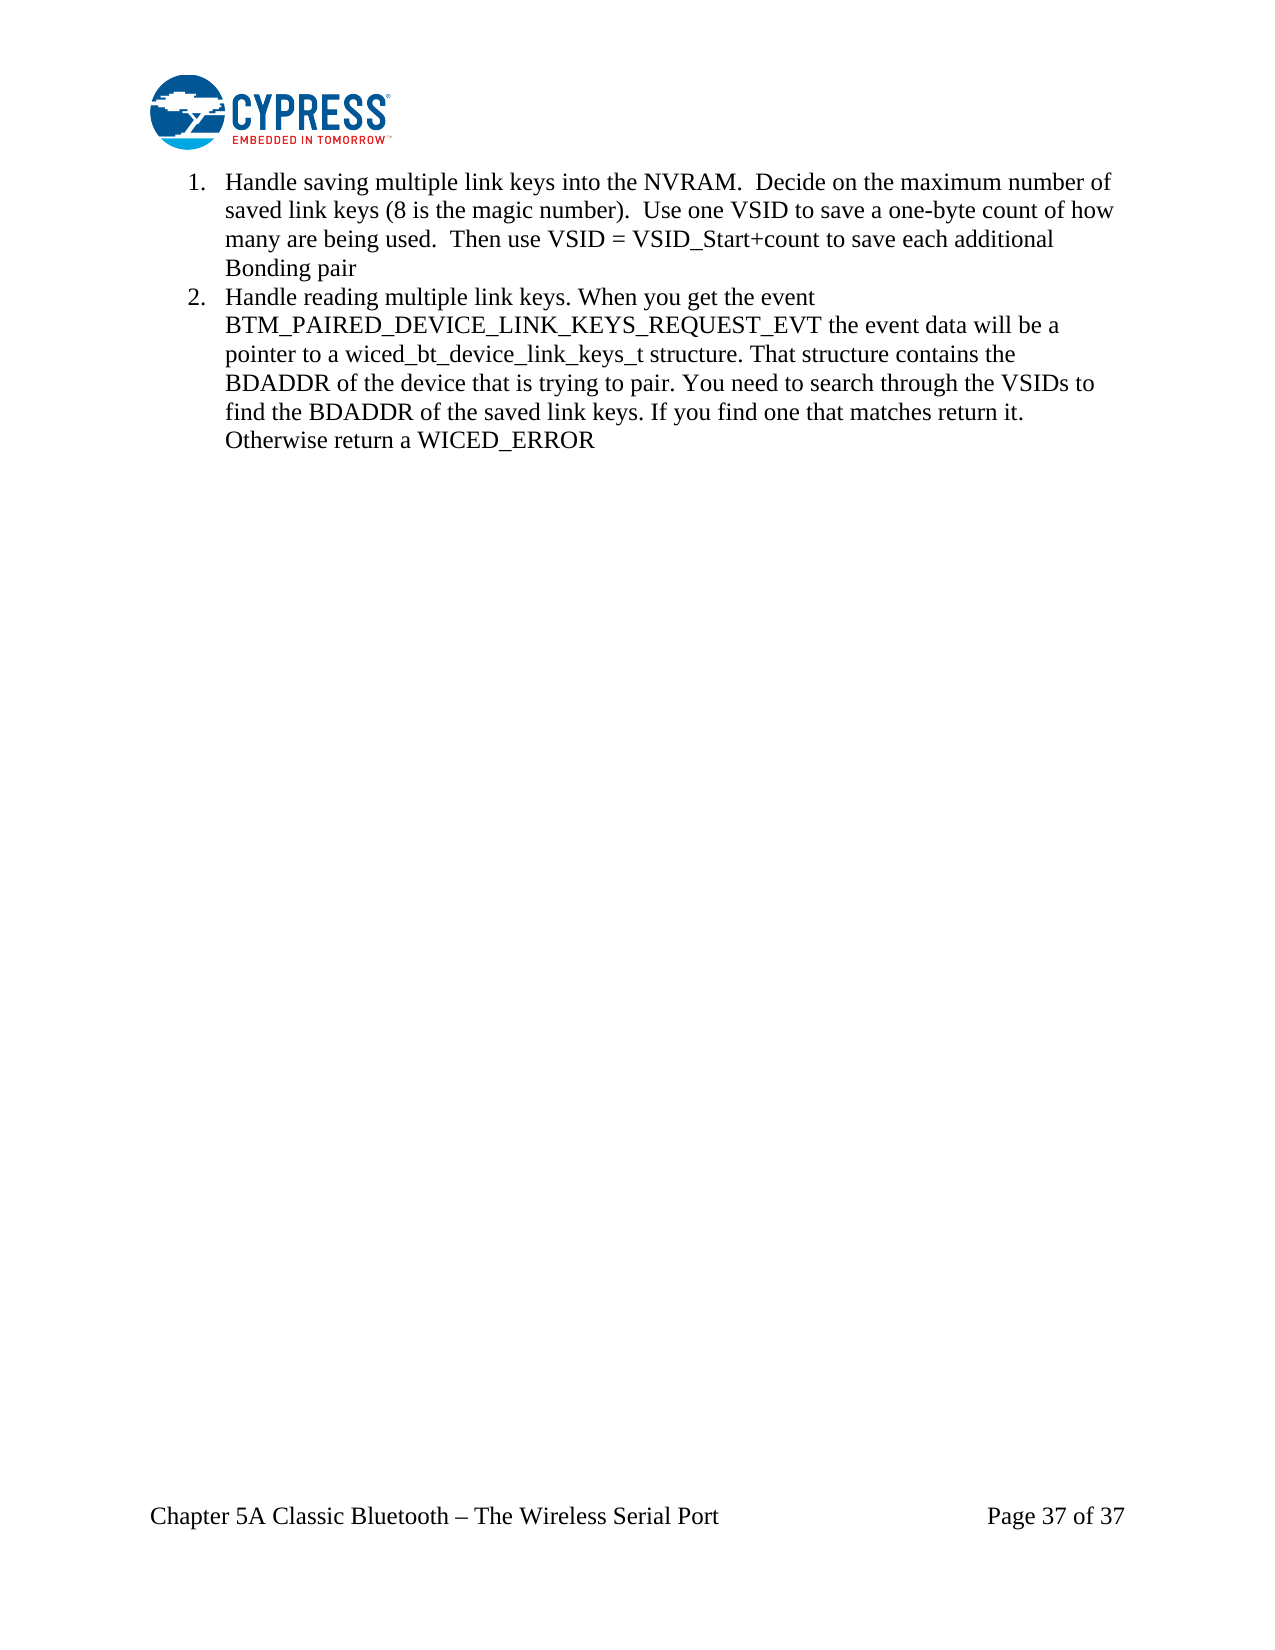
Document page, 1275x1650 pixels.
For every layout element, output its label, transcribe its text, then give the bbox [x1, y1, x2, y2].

list Handle saving multiple link keys into the NVRAM. Decide on the maximum number of saved link keys (8 is the magic number). Use one VSID to save a one-byte count of how many are being used. Then use VSID = VSID_Start+count to save each additional Bonding pair [187, 167, 1125, 282]
picture [150, 75, 392, 150]
list Handle reading multiple link keys. When you get the event BTM_PAIRED_DEVICE_LINK_KEYS_REQUEST_EVT the event data will be a pointer to a wiced_bt_device_link_keys_t structure. That structure contains the BDADDR of the device that is trying to pair. You need to search through the VSIDs to find the BDADDR of the saved link keys. If you find one that matches return it. Otherwise return a WICED_ERROR [187, 282, 1125, 454]
